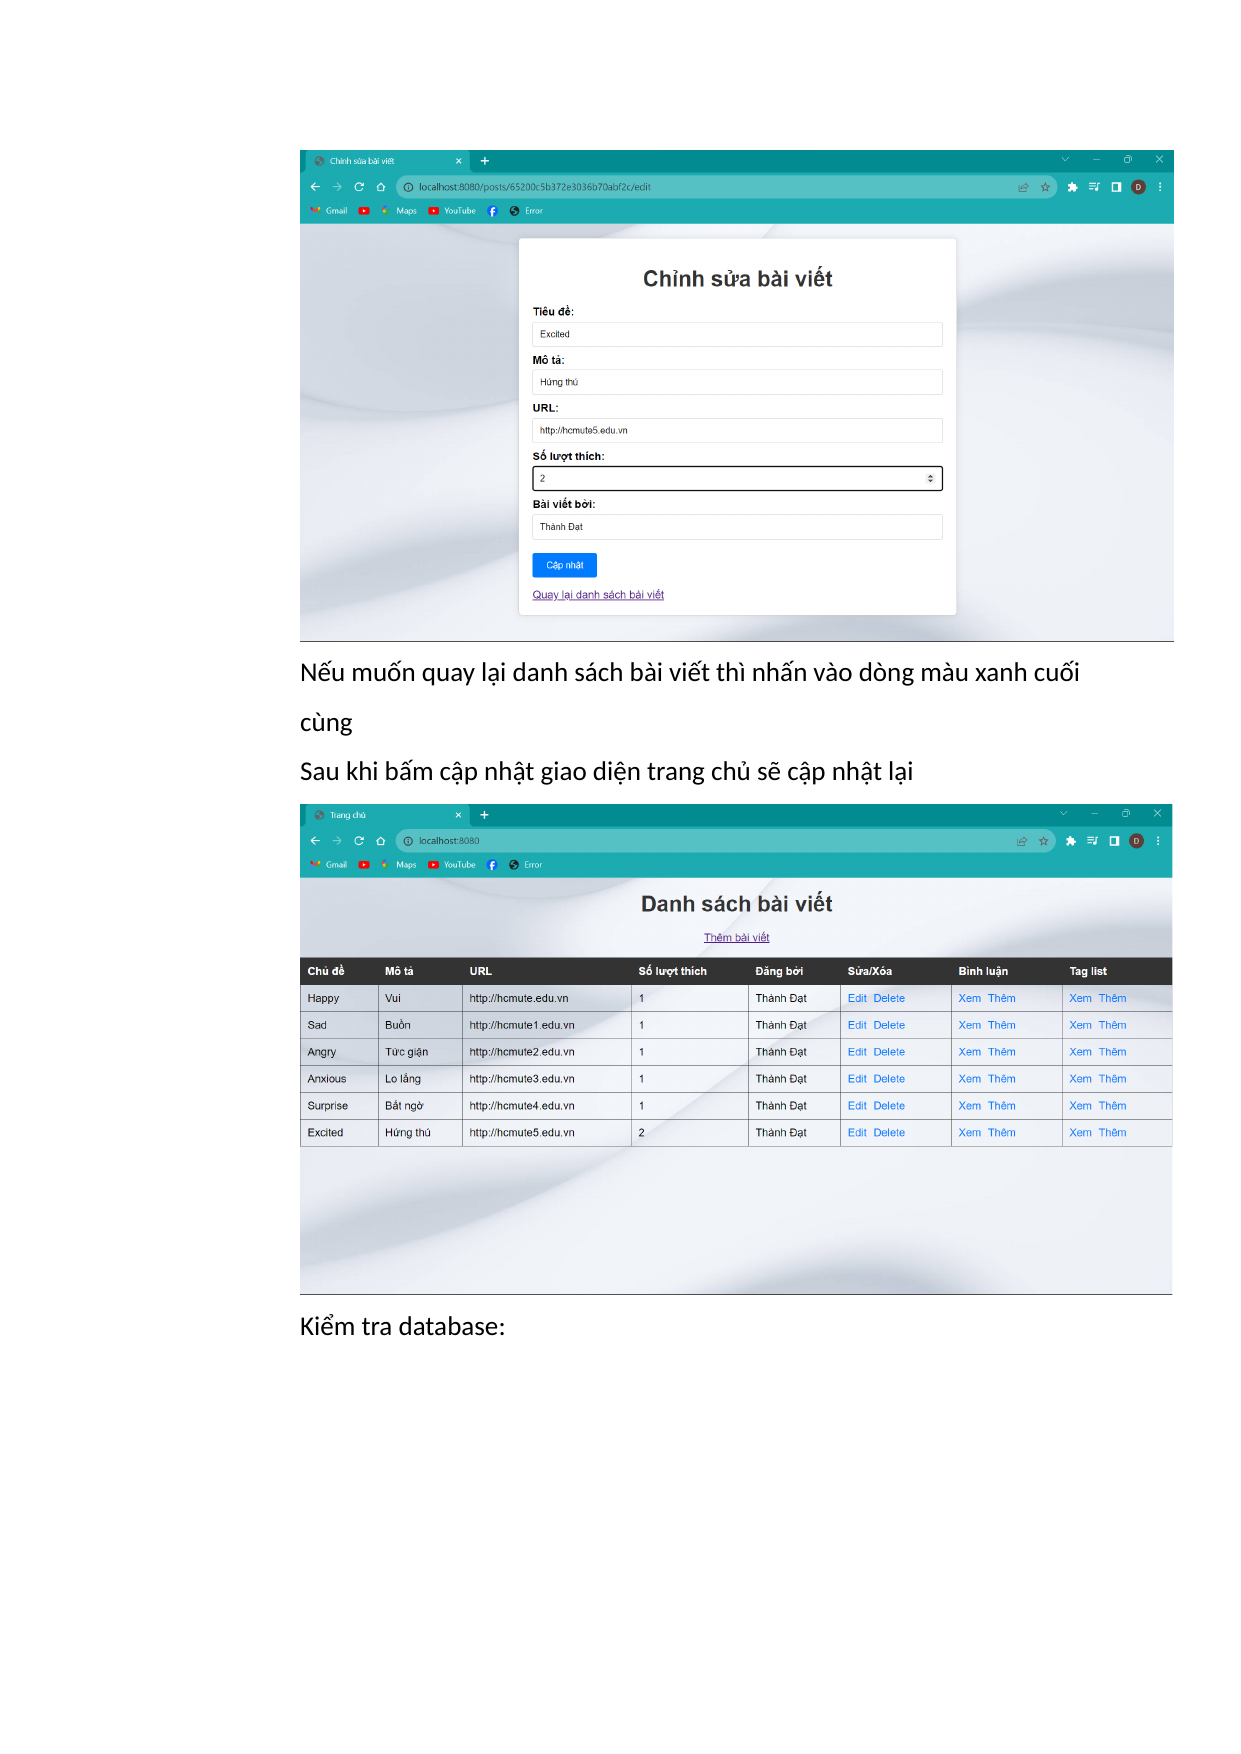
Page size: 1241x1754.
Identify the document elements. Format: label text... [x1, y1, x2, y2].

list Sau khi bấm cập nhật giao diện trang chủ sẽ cập nhật lại [300, 754, 1090, 788]
picture [300, 804, 1173, 1295]
list Kiểm tra database: [300, 1309, 1090, 1342]
list Nếu muốn quay lại danh sách bài viết thì nhấn vào dòng màu xanh cuối cùng [300, 656, 1090, 738]
picture [300, 150, 1174, 642]
